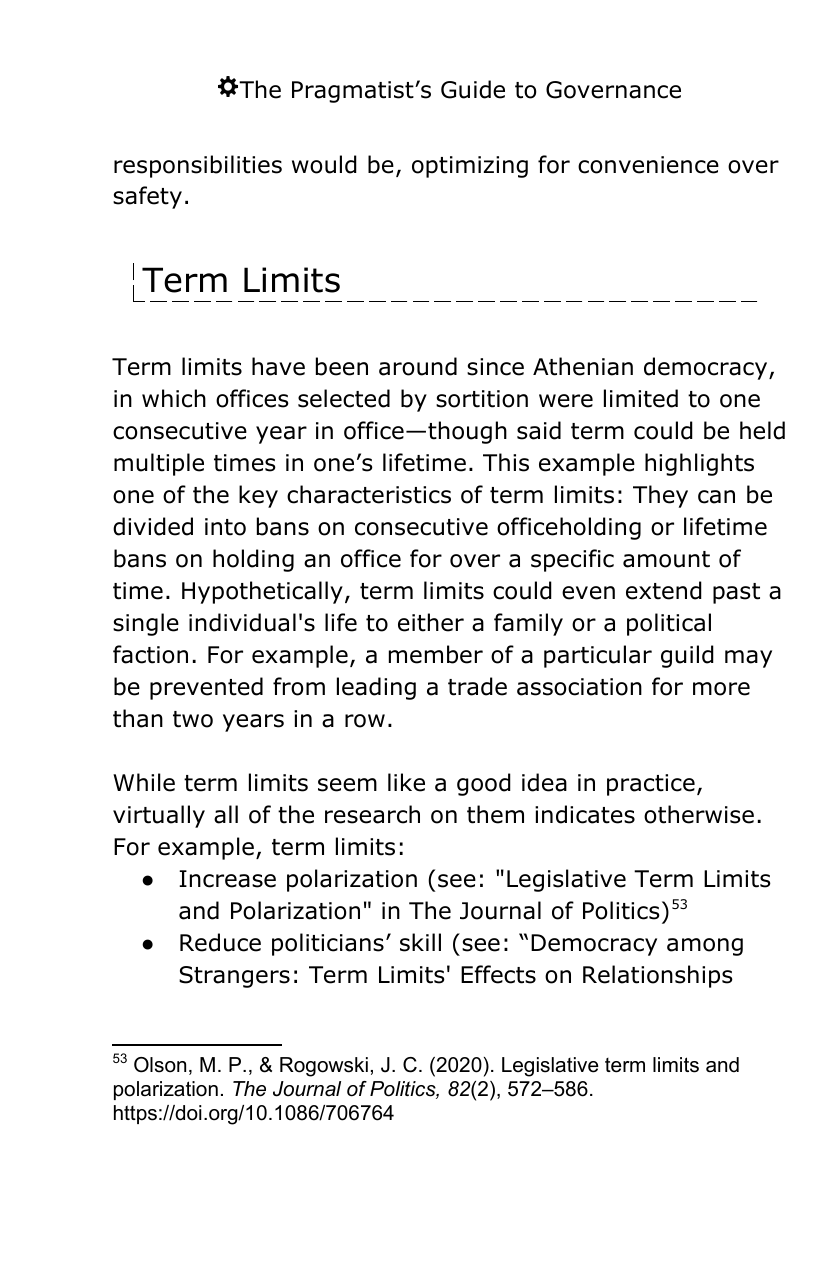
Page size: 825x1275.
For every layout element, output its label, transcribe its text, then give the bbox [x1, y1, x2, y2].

picture [217, 75, 239, 98]
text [112, 150, 787, 210]
text Term limits have been around since Athenian democracy, in which offices selected by sortition were limited to one consecutive year in office—though said term could be held multiple times in one’s lifetime. This example highlights one of the key characteristics of term limits: They can be divided into bans on consecutive officeholding or lifetime bans on holding an office for over a specific amount of time. Hypothetically, term limits could even extend past a single individual's life to either a family or a political faction. For example, a member of a particular guild may be prevented from leading a trade association for more than two years in a row. [112, 353, 787, 732]
subtitle Term Limits [133, 258, 757, 302]
list Increase polarization (see: "Legislative Term Limits and Polarization" in The Journal of Politics) [141, 864, 787, 924]
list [141, 928, 787, 988]
text While term limits seem like a good idea in practice, virtually all of the research on them indicates otherwise. For example, term limits: [112, 768, 787, 860]
